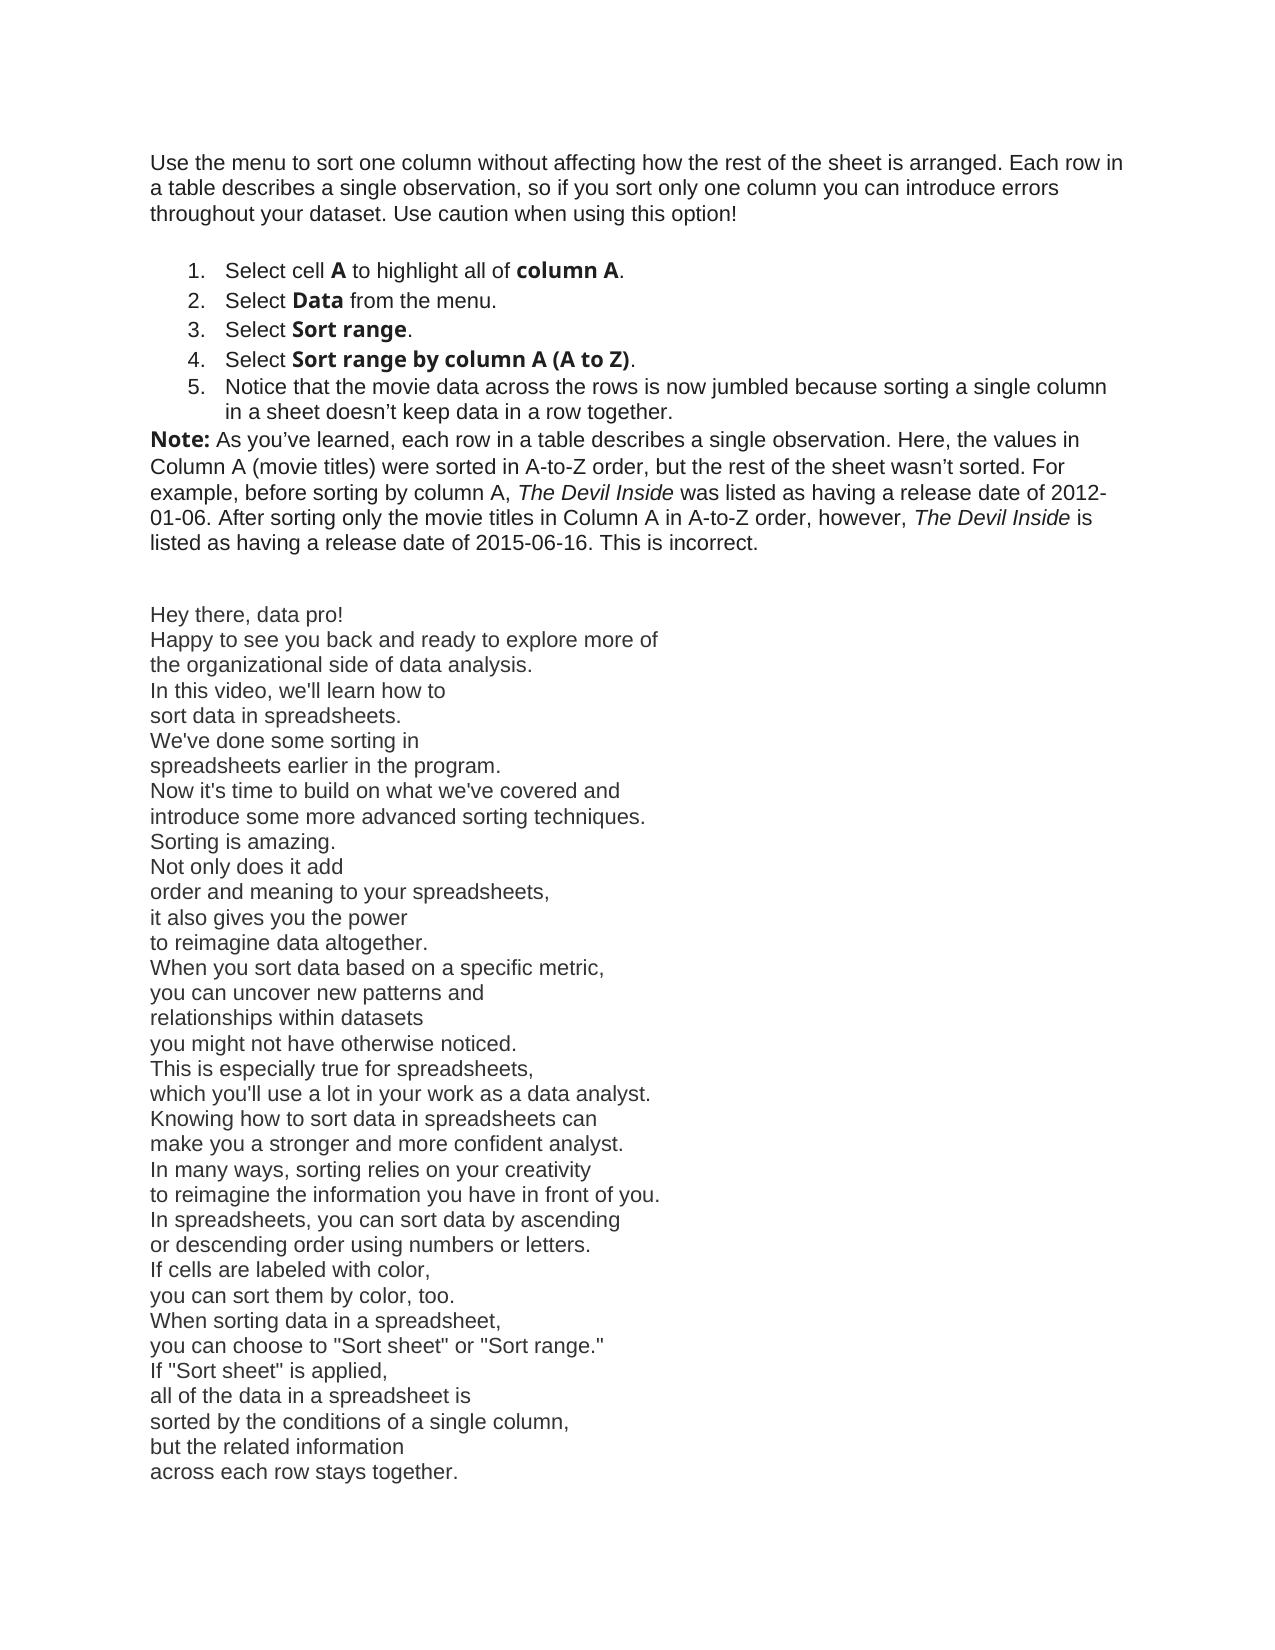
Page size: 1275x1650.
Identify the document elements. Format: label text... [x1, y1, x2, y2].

text Happy to see you back and ready to explore more of [150, 627, 1125, 652]
text Note: As you’ve learned, each row in a table describes a single observation. Here, the values in Column A (movie titles) were sorted in A-to-Z order, but the rest of the sheet wasn’t sorted. For example, before sorting by column A, The Devil Inside was listed as having a release date of 2012-01-06. After sorting only the movie titles in Column A in A-to-Z order, however, The Devil Inside is listed as having a release date of 2015-06-16. This is incorrect. [150, 424, 1125, 555]
text Not only does it add [150, 854, 1125, 879]
text you can uncover new patterns and [150, 980, 1125, 1005]
text you can choose to "Sort sheet" or "Sort range." [150, 1333, 1125, 1358]
text relationships within datasets [150, 1005, 1125, 1030]
list Select Sort range. [187, 314, 1125, 344]
list Notice that the movie data across the rows is now jumbled because sorting a single column in a sheet doesn’t keep data in a row together. [187, 374, 1125, 424]
list Select cell A to highlight all of column A. [187, 255, 1125, 284]
text order and meaning to your spreadsheets, [150, 879, 1125, 904]
text you might not have otherwise noticed. [150, 1030, 1125, 1056]
text to reimagine data altogether. [150, 929, 1125, 955]
text the organizational side of data analysis. [150, 652, 1125, 677]
text which you'll use a lot in your work as a data analyst. [150, 1081, 1125, 1106]
text Sorting is amazing. [150, 829, 1125, 854]
text Now it's time to build on what we've covered and [150, 778, 1125, 803]
text If "Sort sheet" is applied, [150, 1358, 1125, 1383]
text or descending order using numbers or letters. [150, 1232, 1125, 1257]
text you can sort them by color, too. [150, 1282, 1125, 1308]
text Knowing how to sort data in spreadsheets can [150, 1106, 1125, 1131]
text it also gives you the power [150, 904, 1125, 929]
text across each row stays together. [150, 1459, 1125, 1484]
text sorted by the conditions of a single column, [150, 1408, 1125, 1434]
list Select Data from the menu. [187, 284, 1125, 314]
text This is especially true for spreadsheets, [150, 1056, 1125, 1081]
text to reimagine the information you have in front of you. [150, 1182, 1125, 1207]
text We've done some sorting in [150, 728, 1125, 753]
text In many ways, sorting relies on your creativity [150, 1156, 1125, 1182]
text sort data in spreadsheets. [150, 703, 1125, 728]
text introduce some more advanced sorting techniques. [150, 803, 1125, 829]
text In this video, we'll learn how to [150, 677, 1125, 703]
text spreadsheets earlier in the program. [150, 753, 1125, 778]
text When you sort data based on a specific metric, [150, 955, 1125, 980]
text If cells are labeled with color, [150, 1257, 1125, 1282]
text When sorting data in a spreadsheet, [150, 1308, 1125, 1333]
text In spreadsheets, you can sort data by ascending [150, 1207, 1125, 1232]
list Select Sort range by column A (A to Z). [187, 344, 1125, 374]
text make you a stronger and more confident analyst. [150, 1131, 1125, 1156]
text but the related information [150, 1434, 1125, 1459]
text Hey there, data pro! [150, 602, 1125, 627]
text Use the menu to sort one column without affecting how the rest of the sheet is arranged. Each row in a table describes a single observation, so if you sort only one column you can introduce errors throughout your dataset. Use caution when using this option! [150, 150, 1125, 226]
text all of the data in a spreadsheet is [150, 1383, 1125, 1408]
